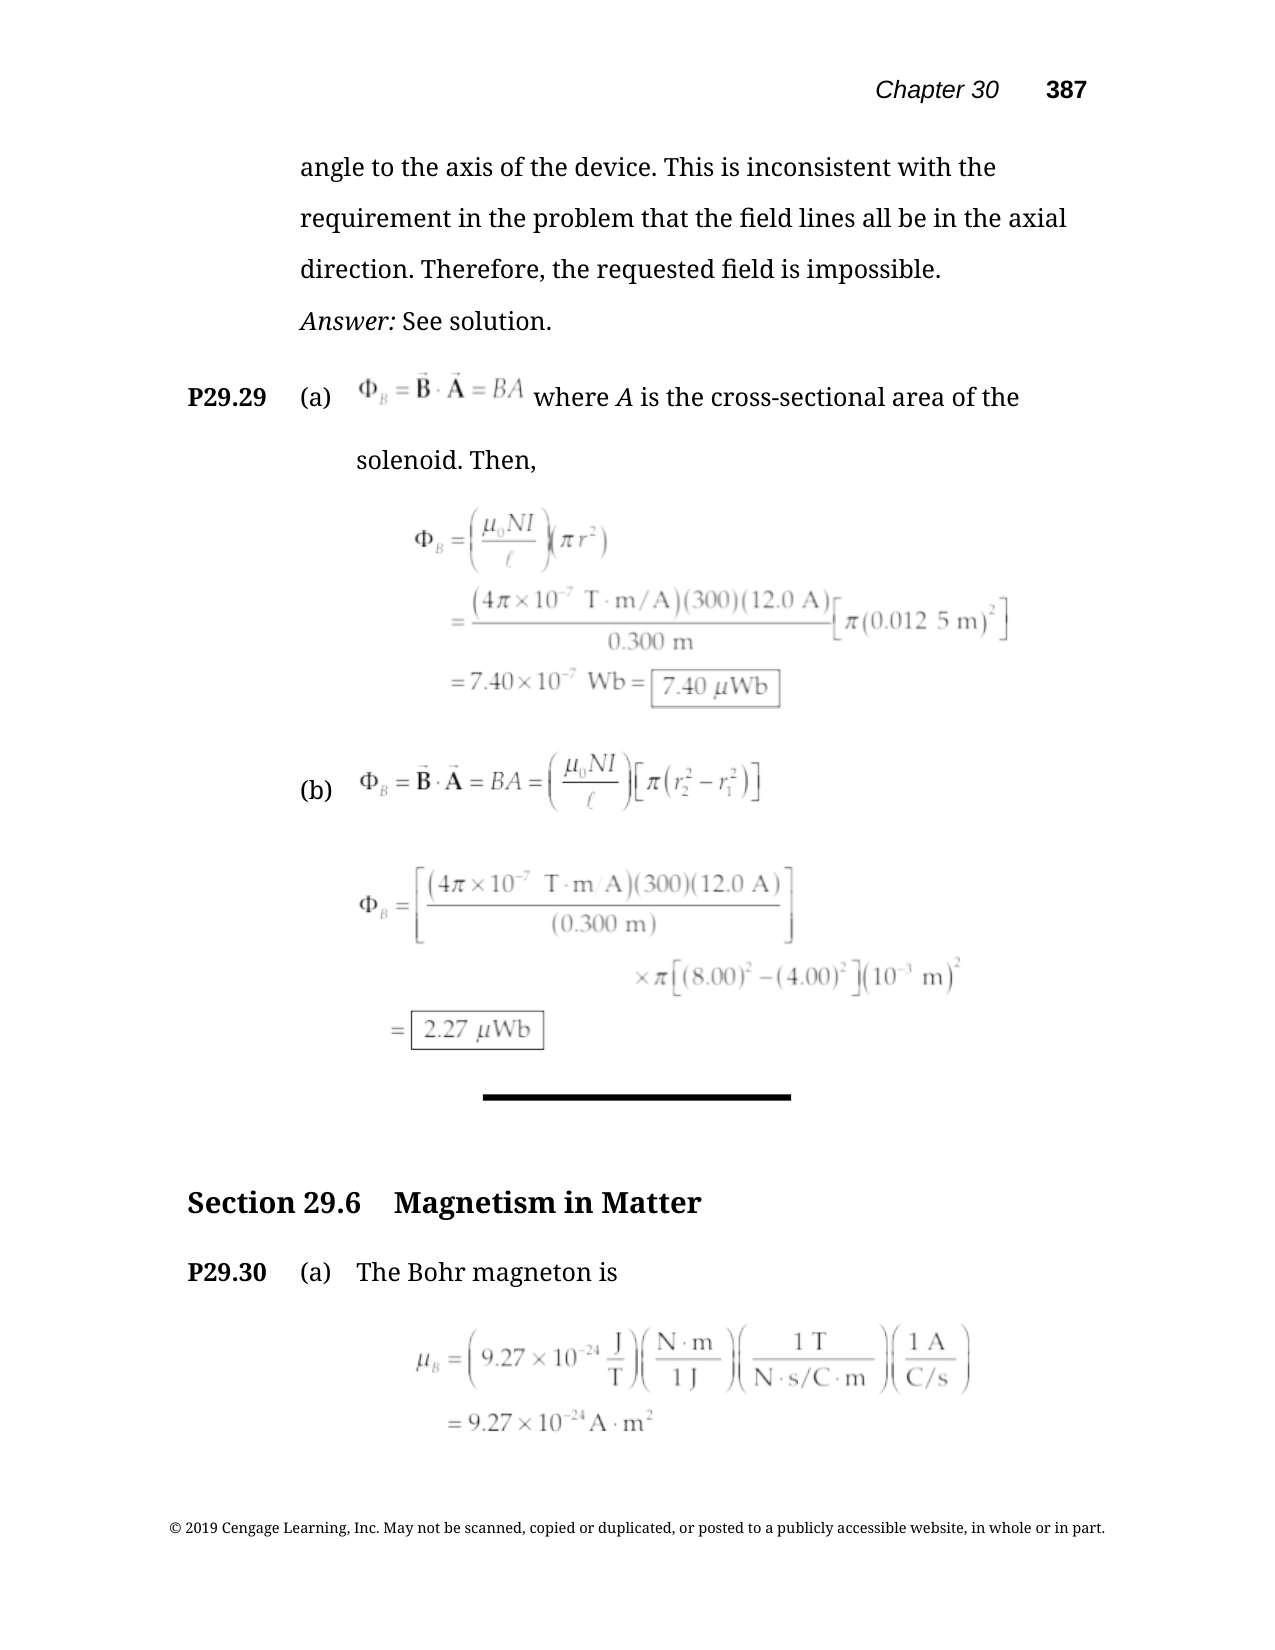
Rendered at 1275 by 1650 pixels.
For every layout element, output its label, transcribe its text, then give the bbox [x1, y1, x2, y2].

text Answer: See solution. [300, 303, 1087, 337]
text P29.29 (a) where A is the cross-sectional area of the solenoid. Then, [187, 367, 1087, 477]
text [300, 150, 1087, 286]
text (b) [187, 746, 1087, 833]
text P29.30 (a) The Bohr magneton is [187, 1254, 1087, 1288]
text Section 29.6 Magnetism in Matter [187, 1182, 1087, 1222]
